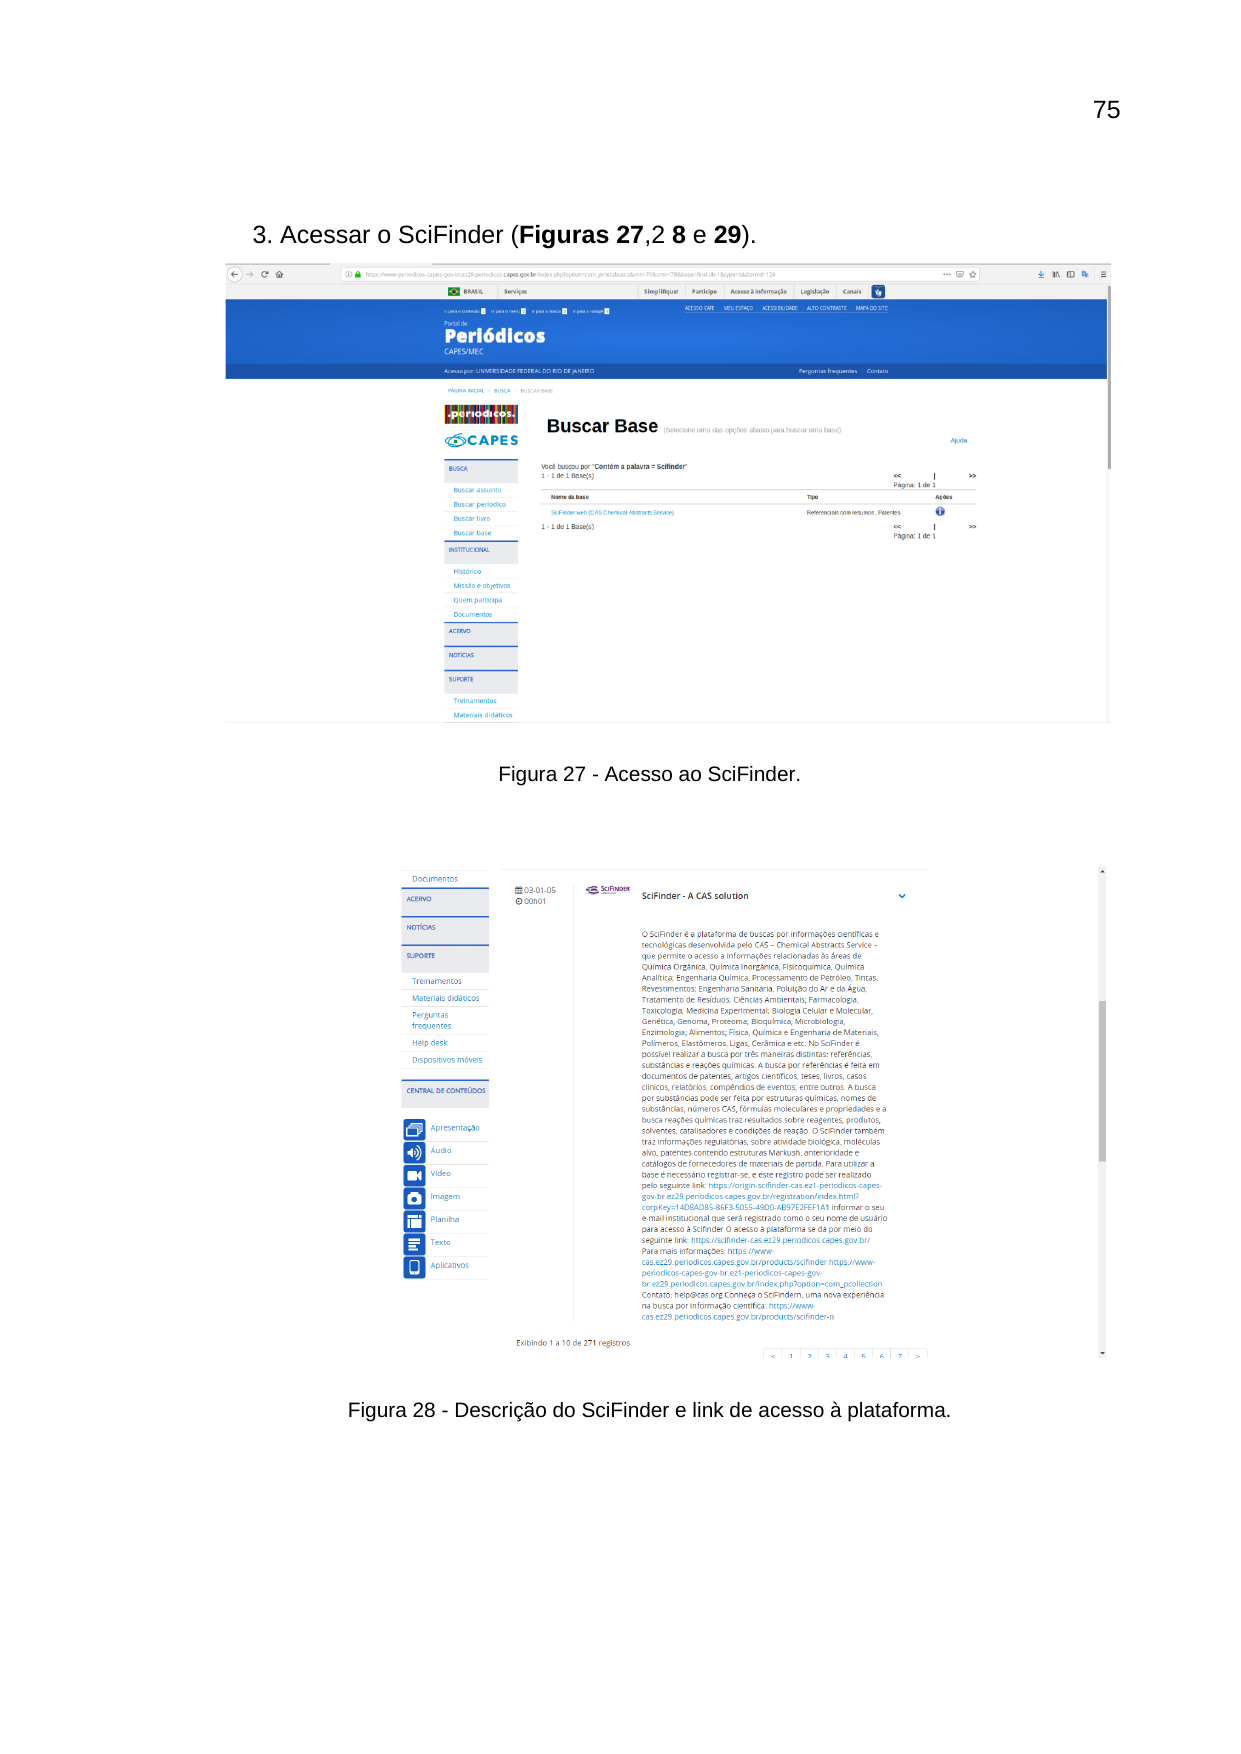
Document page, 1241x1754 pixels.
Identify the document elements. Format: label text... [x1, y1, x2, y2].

list 3. Acessar o SciFinder (Figuras 27,2 8 e 29). [252, 220, 1122, 249]
picture [230, 866, 1107, 1358]
picture [225, 263, 1112, 723]
